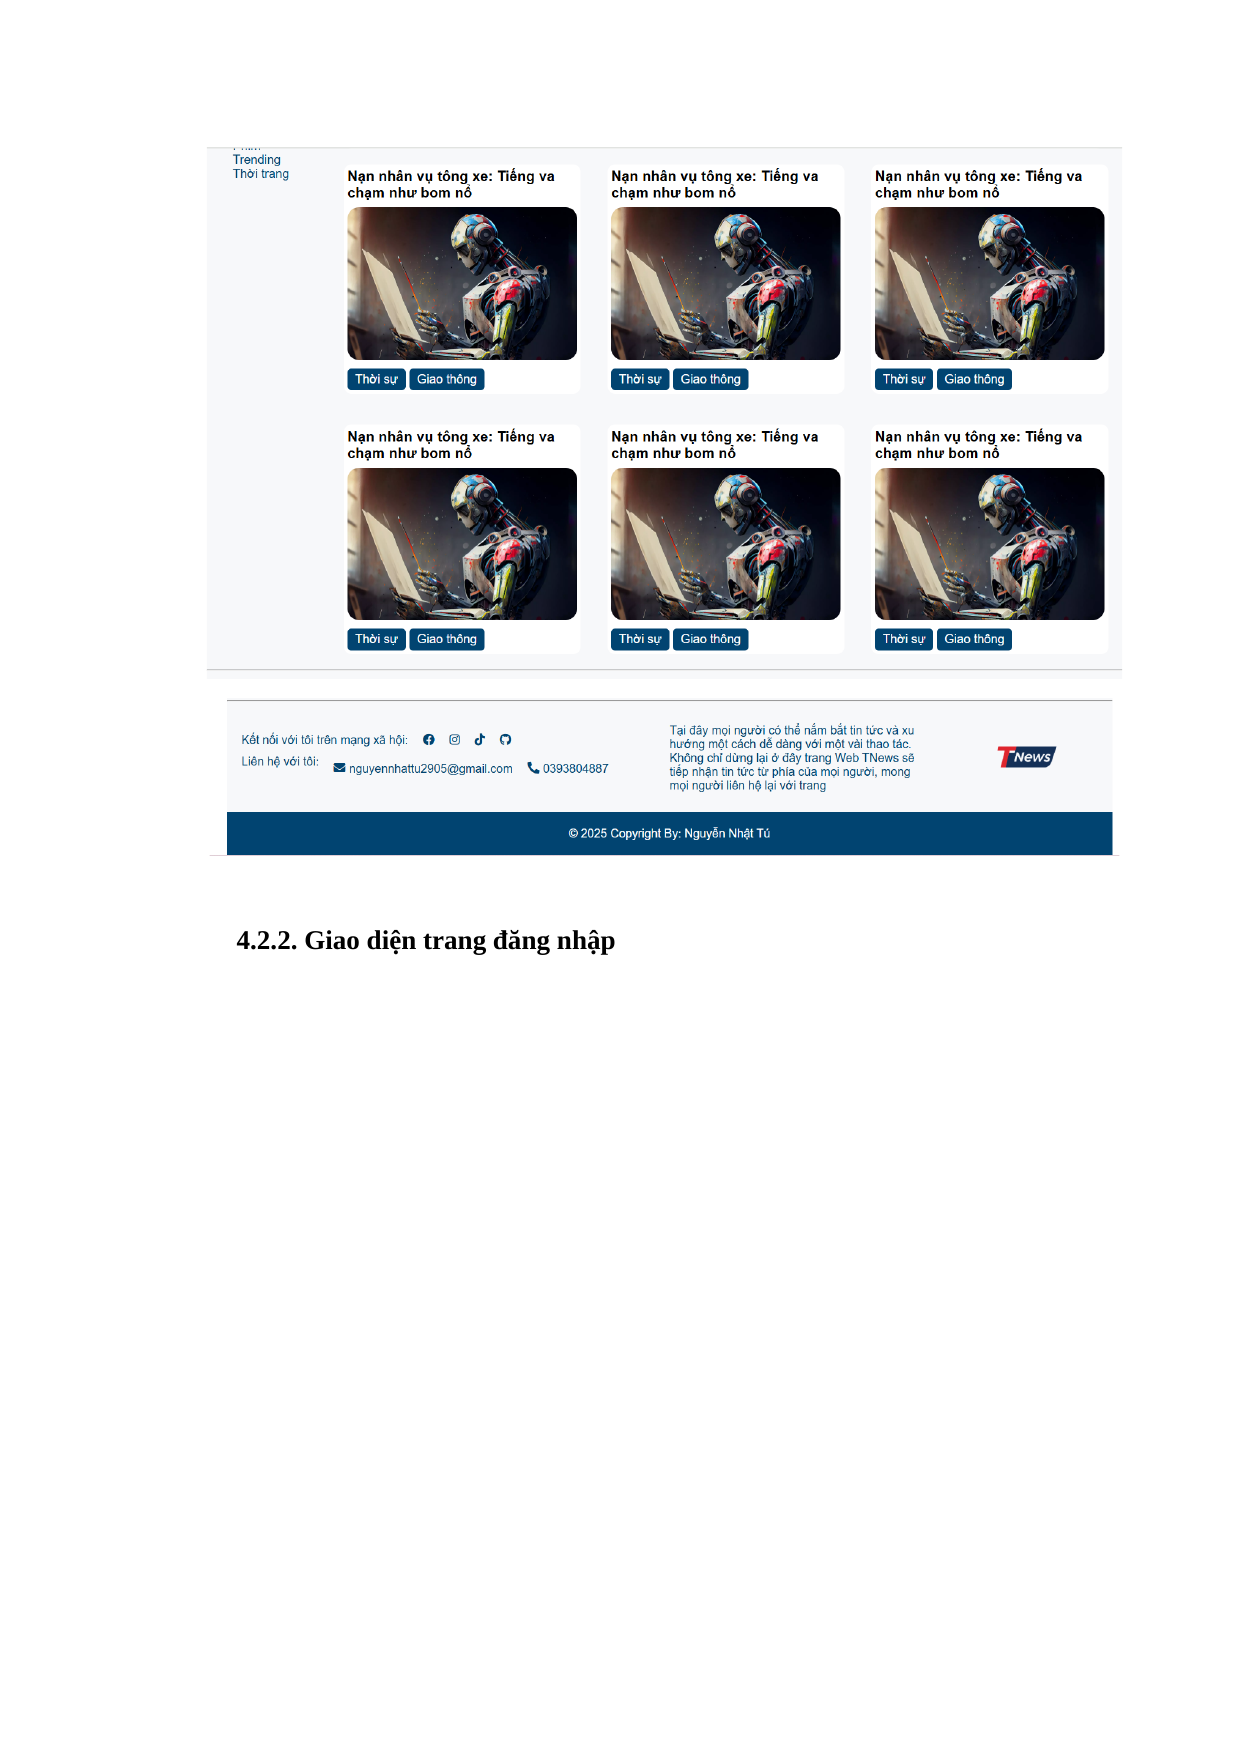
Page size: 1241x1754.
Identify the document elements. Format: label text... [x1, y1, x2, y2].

text 4.2.2. Giao diện trang đăng nhập [236, 924, 1122, 956]
picture [206, 147, 1123, 679]
picture [209, 698, 1120, 856]
